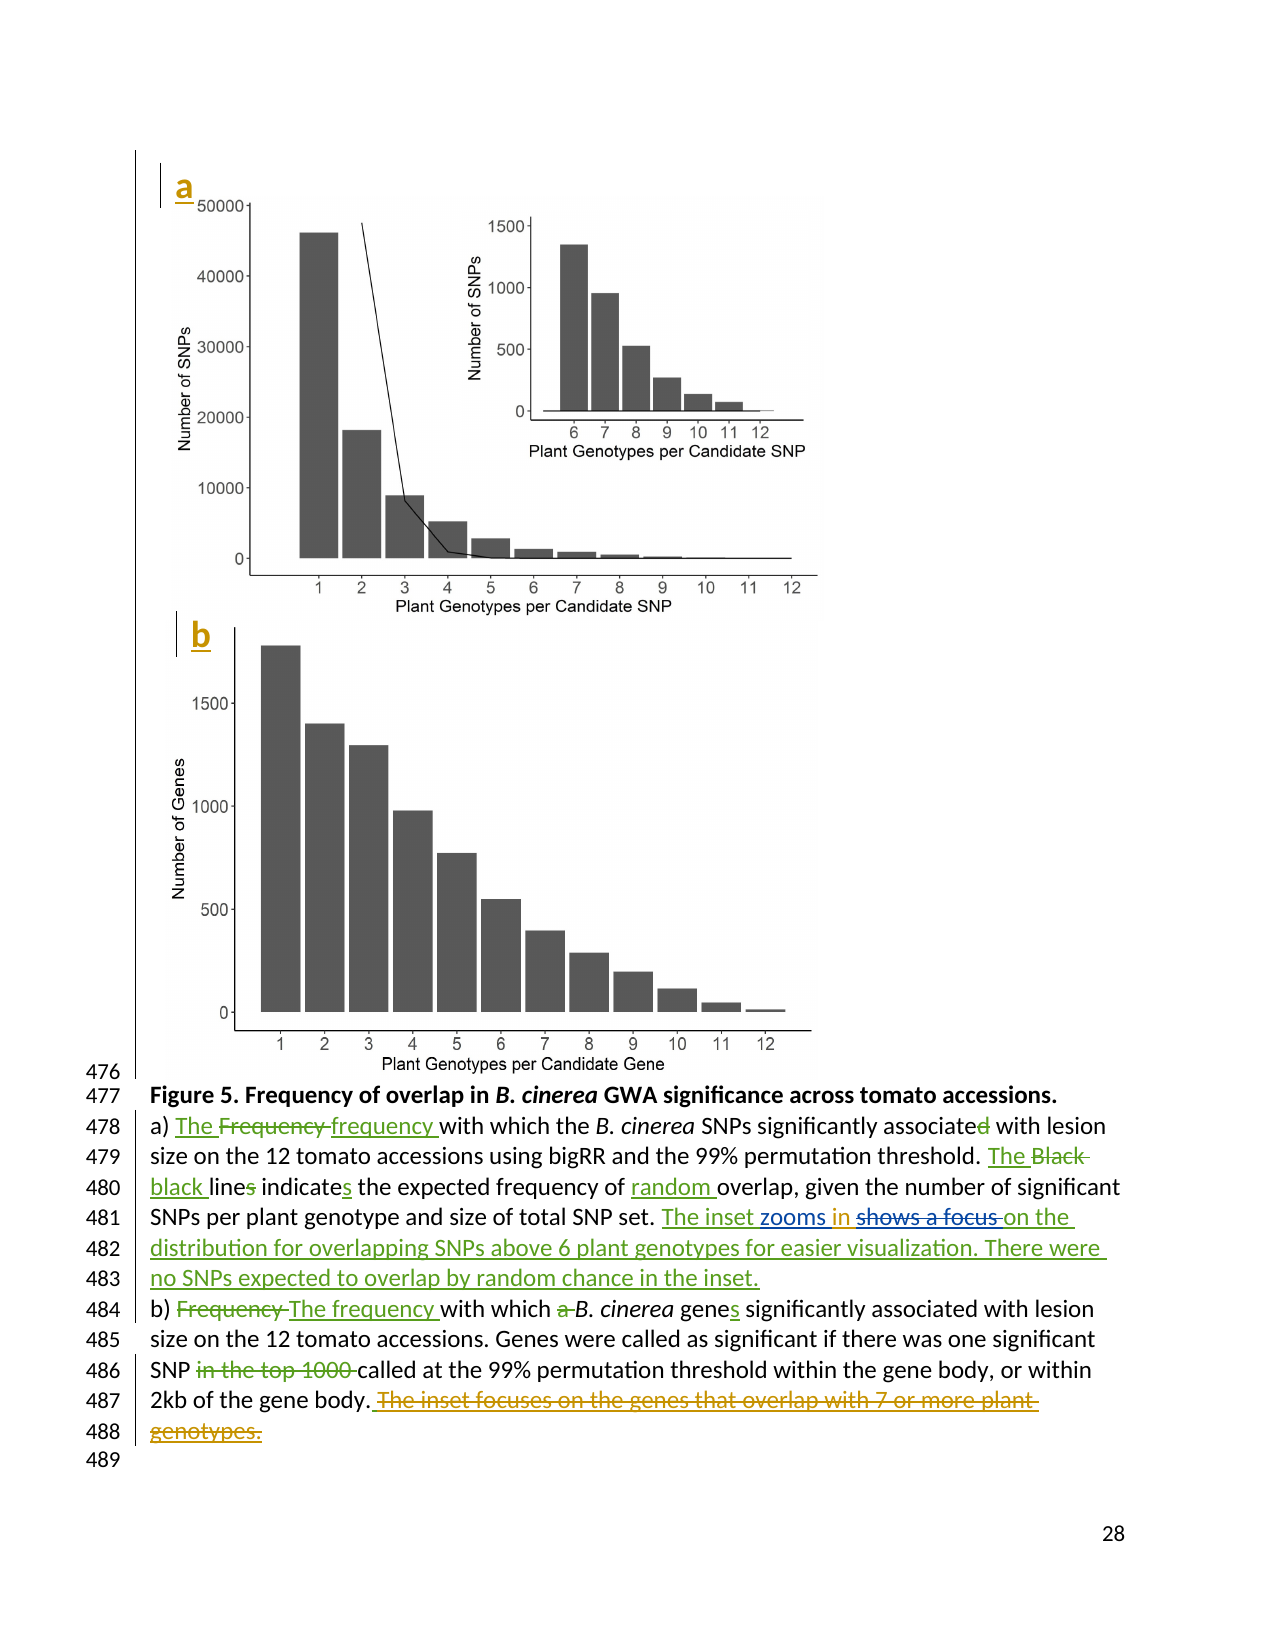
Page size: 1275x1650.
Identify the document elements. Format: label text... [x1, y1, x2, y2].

picture [165, 196, 824, 1080]
text b) with which B. cinerea gene significantly associated with lesion size on the 12 tomato accessions. Genes were called as significant if there was one significant SNP called at the 99% permutation threshold within the gene body, or within 2kb of the gene body. [150, 1293, 1125, 1446]
text Figure 5. Frequency of overlap in B. cinerea GWA significance across tomato accessions. [150, 1079, 1125, 1110]
text a) with which the B. cinerea SNPs significantly associate with lesion size on the 12 tomato accessions using bigRR and the 99% permutation threshold. line indicate the expected frequency of overlap, given the number of significant SNPs per plant genotype and size of total SNP set. [150, 1110, 1125, 1293]
